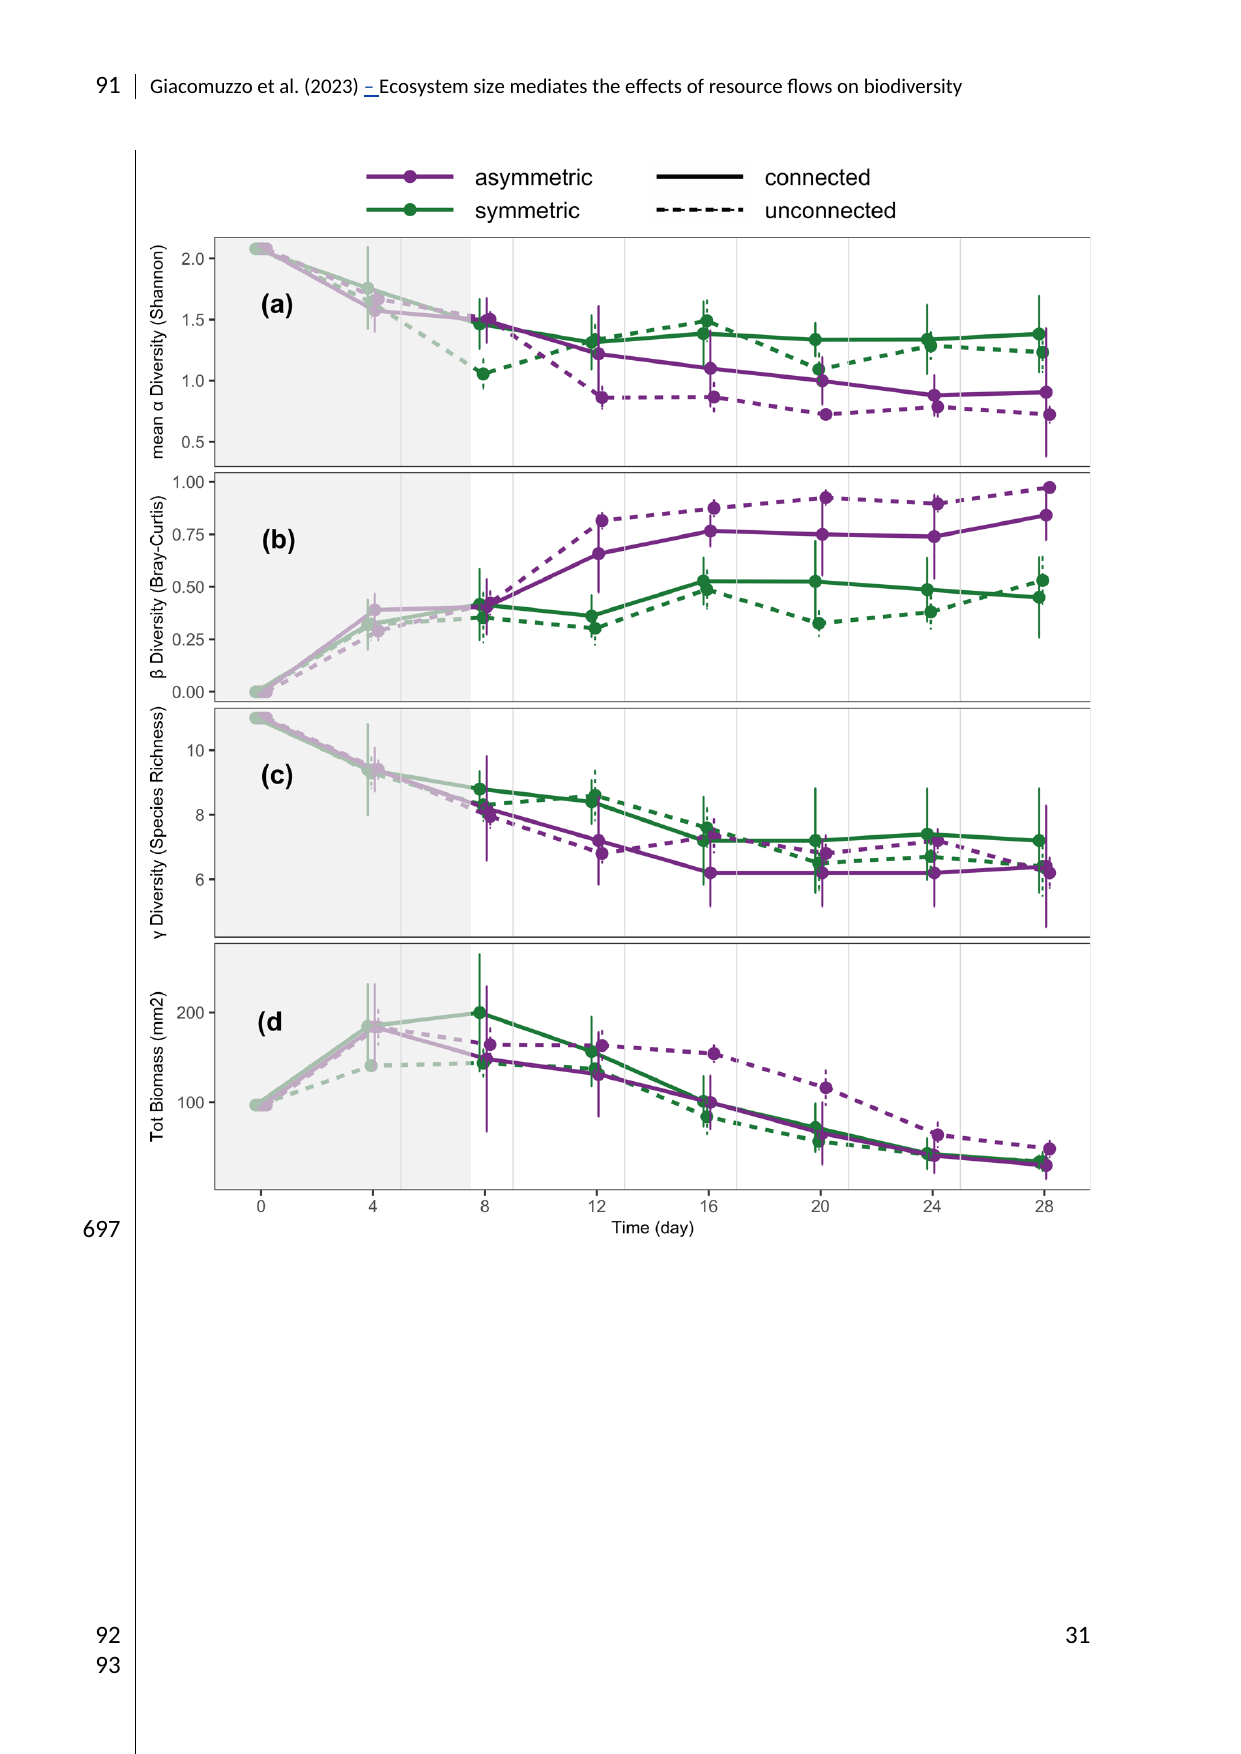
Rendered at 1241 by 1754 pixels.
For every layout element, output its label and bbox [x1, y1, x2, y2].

picture [150, 150, 1091, 1237]
